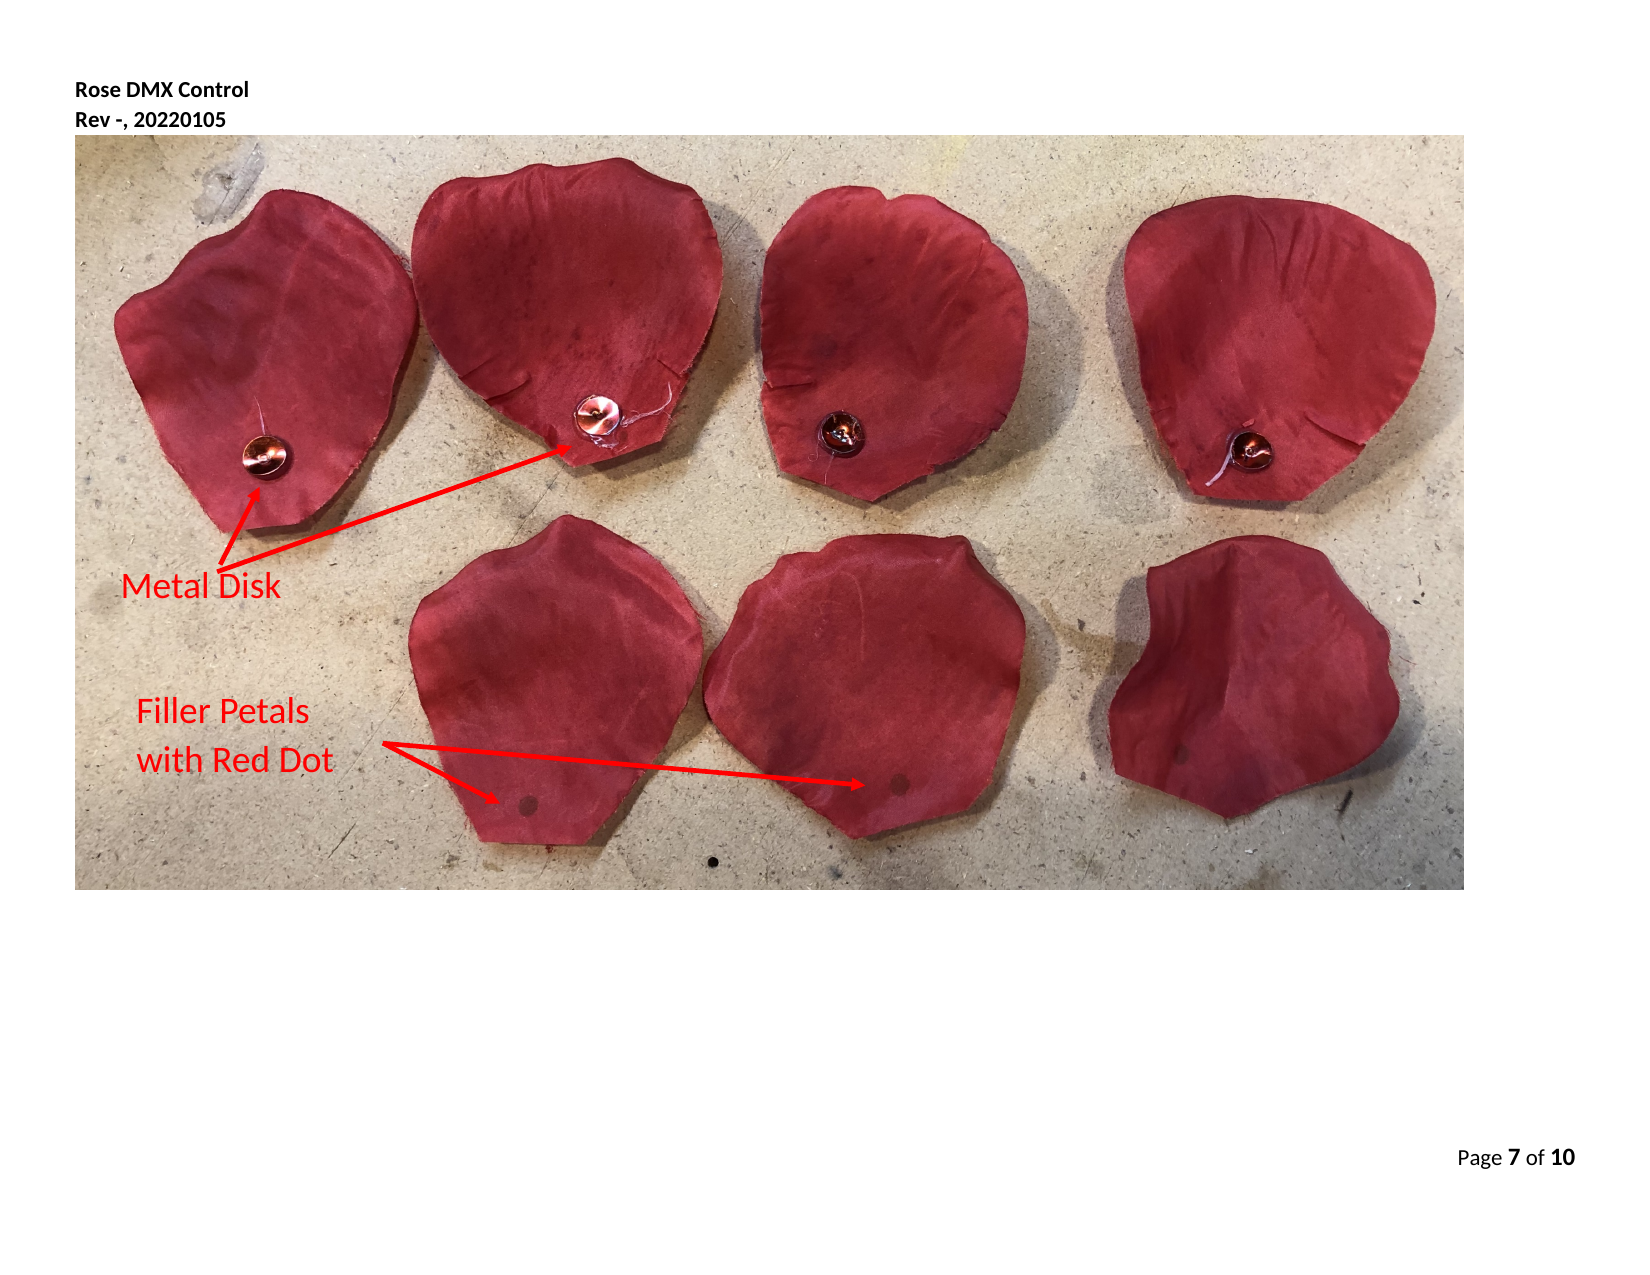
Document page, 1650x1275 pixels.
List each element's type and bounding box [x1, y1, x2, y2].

picture [75, 135, 1464, 890]
